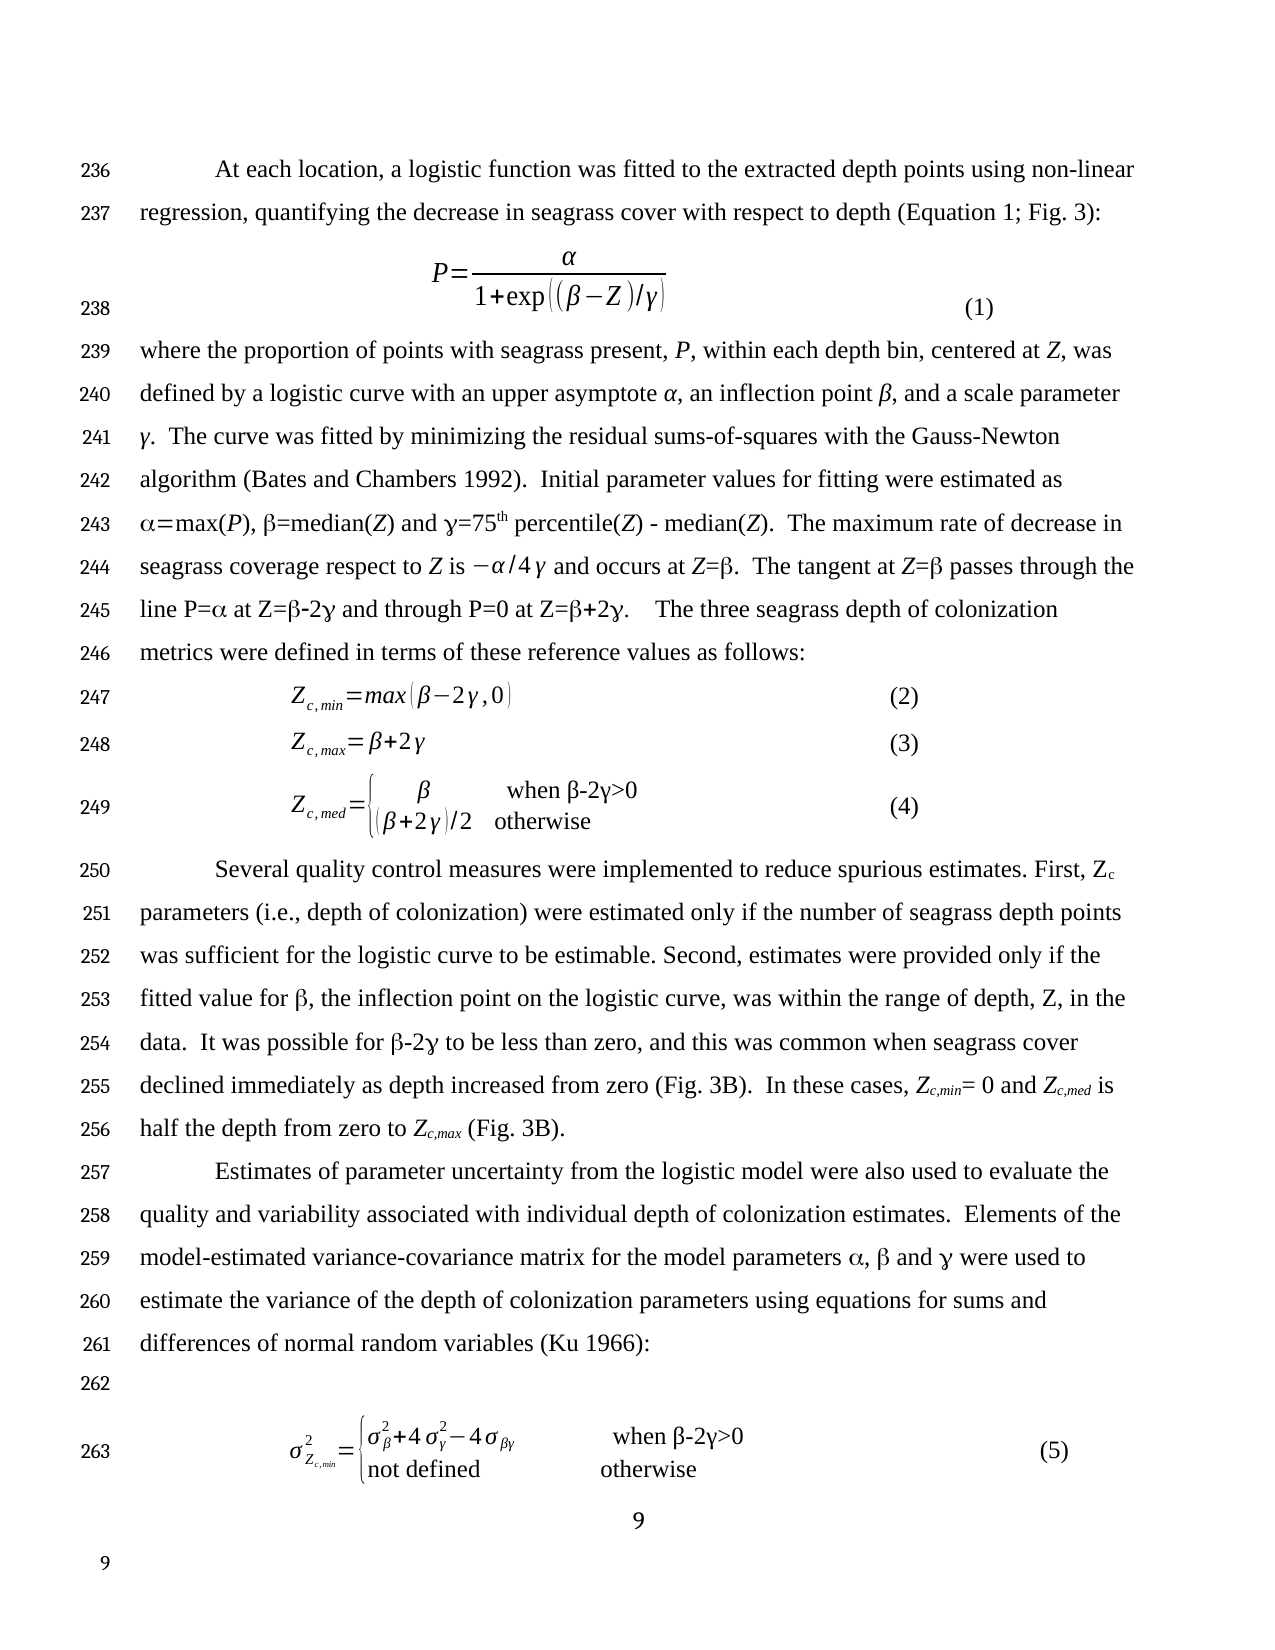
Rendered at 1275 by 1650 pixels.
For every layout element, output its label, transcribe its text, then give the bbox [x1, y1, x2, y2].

text Estimates of parameter uncertainty from the logistic model were also used to evaluate the quality and variability associated with individual depth of colonization estimates. Elements of the model-estimated variance-covariance matrix for the model parameters ,  and  were used to estimate the variance of the depth of colonization parameters using equations for sums and differences of normal random variables (Ku 1966): [139, 1156, 1137, 1357]
text (2) [289, 680, 1137, 713]
text At each location, a logistic function was fitted to the extracted depth points using non-linear regression, quantifying the decrease in seagrass cover with respect to depth (Equation 1; Fig. 3): [139, 154, 1137, 226]
text (5) [289, 1415, 1137, 1486]
text (4) [289, 773, 1137, 840]
text (3) [289, 727, 1137, 759]
text Several quality control measures were implemented to reduce spurious estimates. First, Zc parameters (i.e., depth of colonization) were estimated only if the number of seagrass depth points was sufficient for the logistic curve to be estimable. Second, estimates were provided only if the fitted value for , the inflection point on the logistic curve, was within the range of depth, Z, in the data. It was possible for -2 to be less than zero, and this was common when seagrass cover declined immediately as depth increased from zero (Fig. 3B). In these cases, Zc,min= 0 and Zc,med is half the depth from zero to Zc,max (Fig. 3B). [139, 854, 1137, 1142]
text where the proportion of points with seagrass present, P, within each depth bin, centered at Z, was defined by a logistic curve with an upper asymptote α, an inflection point β, and a scale parameter γ. The curve was fitted by minimizing the residual sums-of-squares with the Gauss-Newton algorithm (Bates and Chambers 1992). Initial parameter values for fitting were estimated as max(P), =median(Z) and =75th percentile(Z) - median(Z). The maximum rate of decrease in seagrass coverage respect to Z is and occurs at Z=. The tangent at Z= passes through the line P= at Z= and through P=0 at Z=The three seagrass depth of colonization metrics were defined in terms of these reference values as follows: [139, 335, 1137, 666]
text (1) [430, 240, 1137, 321]
